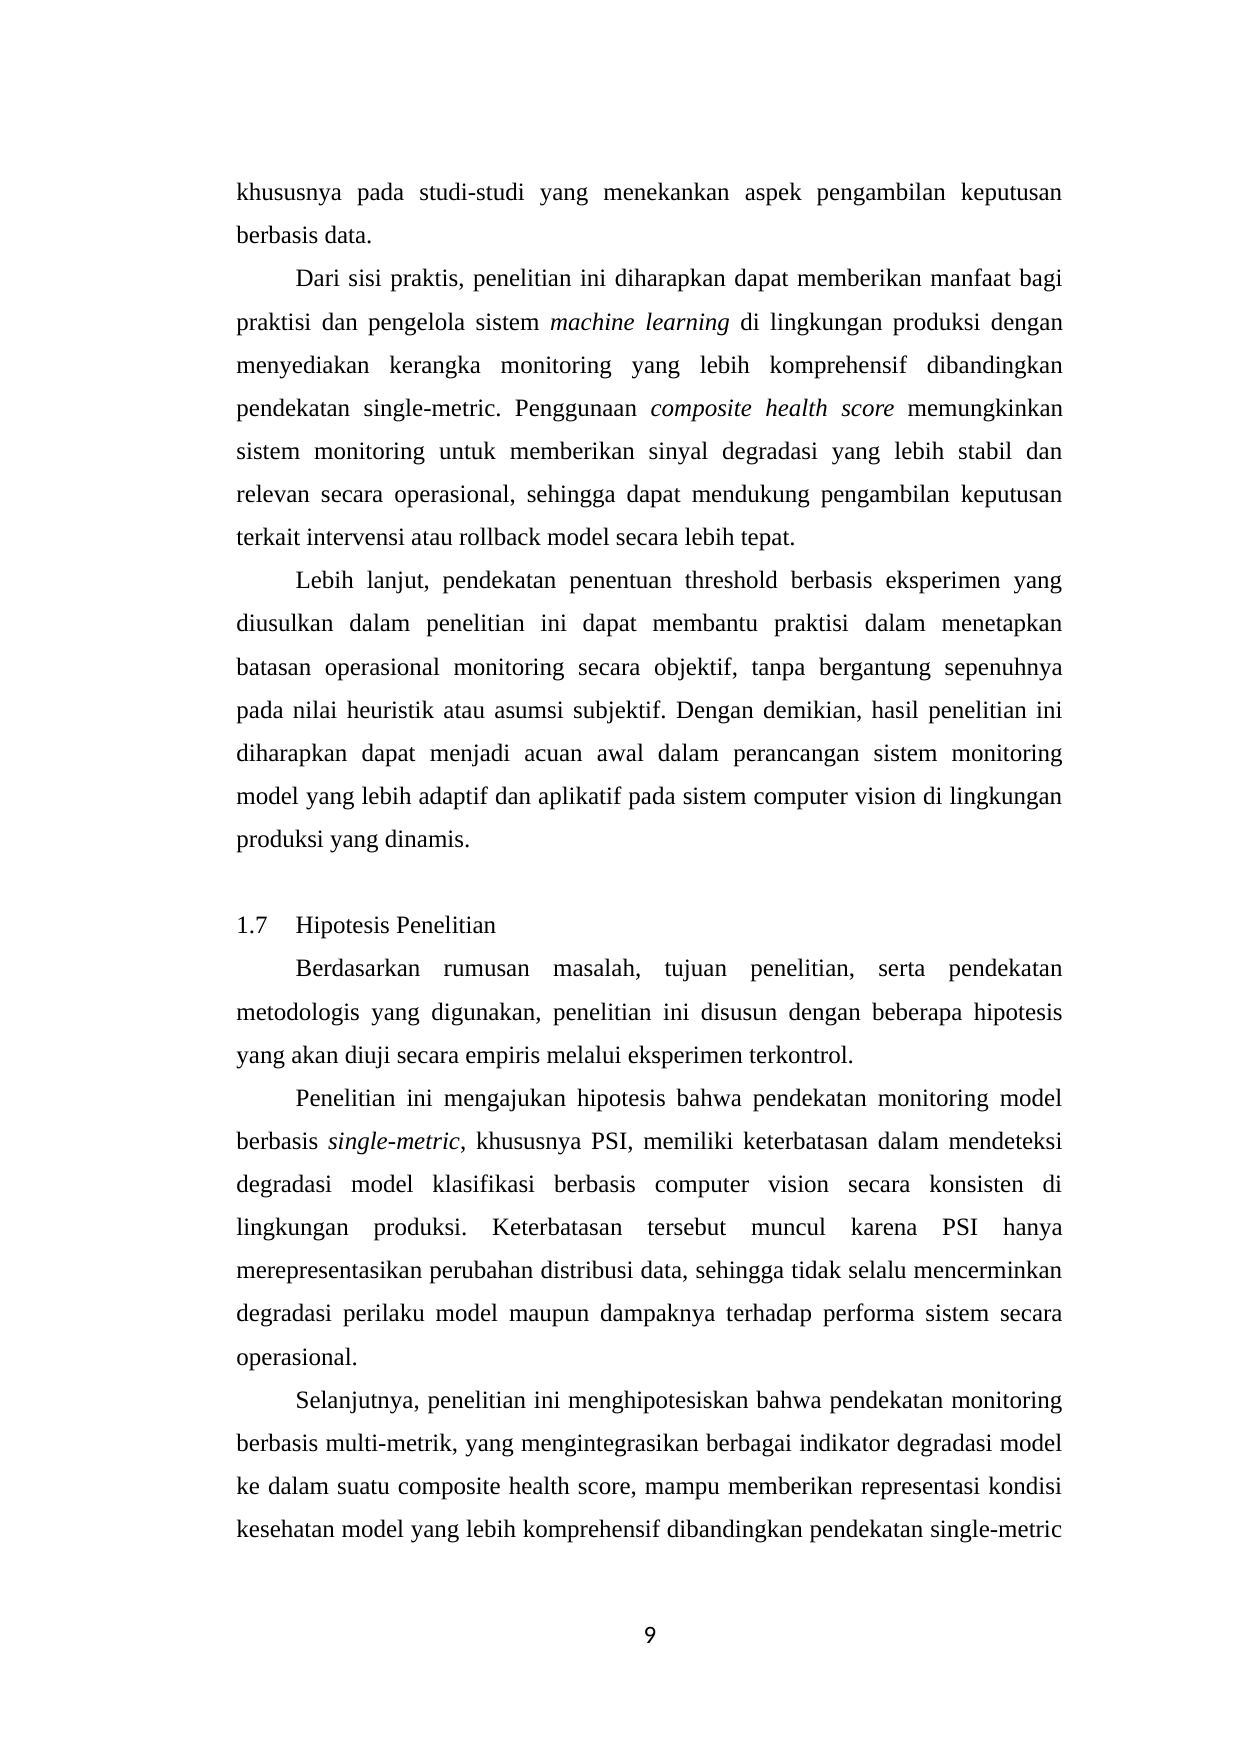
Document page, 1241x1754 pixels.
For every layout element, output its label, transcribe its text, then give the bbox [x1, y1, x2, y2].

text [236, 177, 1063, 249]
subtitle Hipotesis Penelitian [236, 910, 1063, 939]
text Berdasarkan rumusan masalah, tujuan penelitian, serta pendekatan metodologis yang digunakan, penelitian ini disusun dengan beberapa hipotesis yang akan diuji secara empiris melalui eksperimen terkontrol. [236, 953, 1063, 1068]
text Dari sisi praktis, penelitian ini diharapkan dapat memberikan manfaat bagi praktisi dan pengelola sistem machine learning di lingkungan produksi dengan menyediakan kerangka monitoring yang lebih komprehensif dibandingkan pendekatan single-metric. Penggunaan composite health score memungkinkan sistem monitoring untuk memberikan sinyal degradasi yang lebih stabil dan relevan secara operasional, sehingga dapat mendukung pengambilan keputusan terkait intervensi atau rollback model secara lebih tepat. [236, 263, 1063, 551]
text Lebih lanjut, pendekatan penentuan threshold berbasis eksperimen yang diusulkan dalam penelitian ini dapat membantu praktisi dalam menetapkan batasan operasional monitoring secara objektif, tanpa bergantung sepenuhnya pada nilai heuristik atau asumsi subjektif. Dengan demikian, hasil penelitian ini diharapkan dapat menjadi acuan awal dalam perancangan sistem monitoring model yang lebih adaptif dan aplikatif pada sistem computer vision di lingkungan produksi yang dinamis. [236, 565, 1063, 853]
text Penelitian ini mengajukan hipotesis bahwa pendekatan monitoring model berbasis single-metric, khususnya PSI, memiliki keterbatasan dalam mendeteksi degradasi model klasifikasi berbasis computer vision secara konsisten di lingkungan produksi. Keterbatasan tersebut muncul karena PSI hanya merepresentasikan perubahan distribusi data, sehingga tidak selalu mencerminkan degradasi perilaku model maupun dampaknya terhadap performa sistem secara operasional. [236, 1083, 1063, 1370]
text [236, 1385, 1063, 1543]
